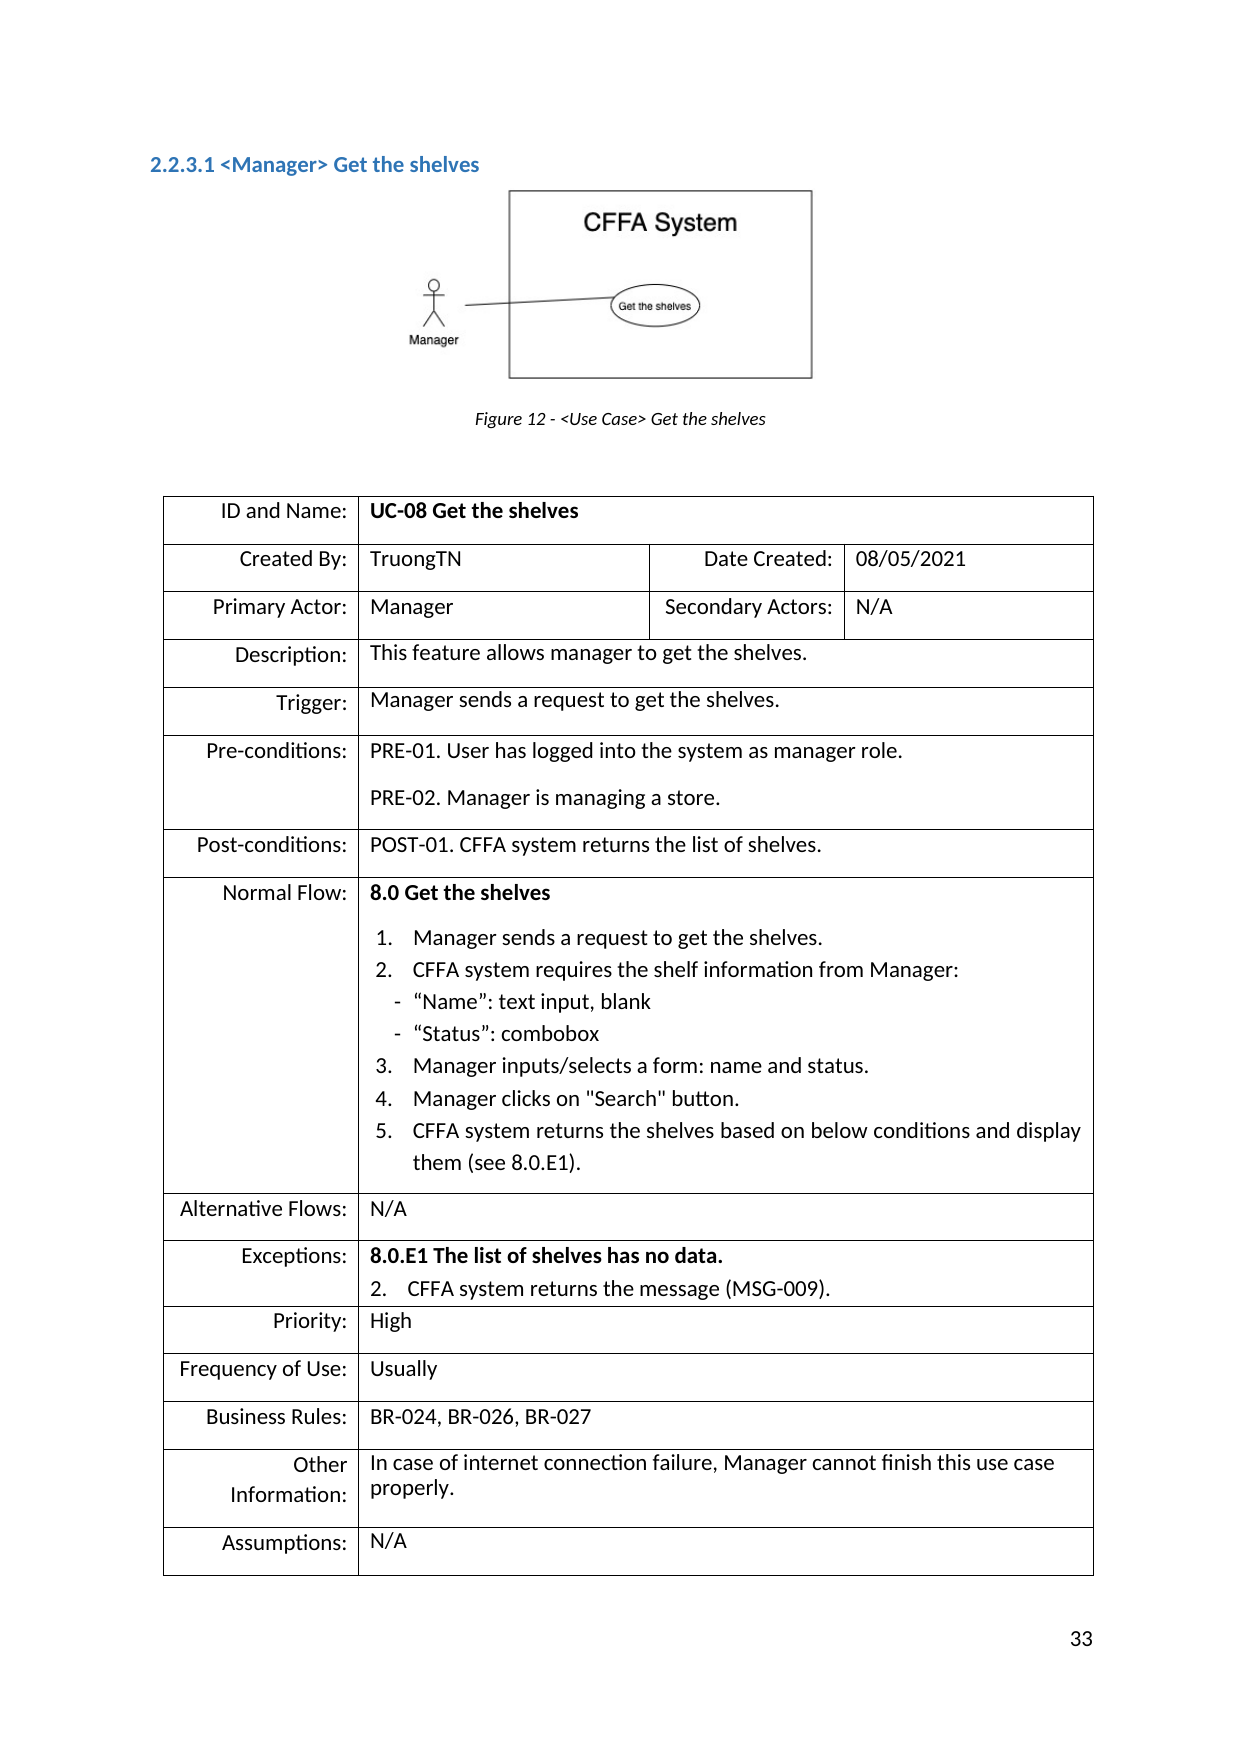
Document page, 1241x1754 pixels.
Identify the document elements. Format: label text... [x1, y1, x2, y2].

table_cell PRE-01. User has logged into the system as manager role. PRE-02. Manager is managing a store. [359, 736, 1093, 829]
table_cell Trigger: [164, 688, 358, 735]
table_cell Frequency of Use: [164, 1354, 358, 1401]
subtitle 2.2.3.1 <Manager> Get the shelves [150, 150, 1093, 178]
table_cell High [359, 1307, 1093, 1353]
table_cell 08/05/2021 [845, 545, 1093, 591]
table_cell 8.0.E1 The list of shelves has no data. CFFA system returns the message (MSG-009). [359, 1241, 1093, 1306]
table_cell Pre-conditions: [164, 736, 358, 829]
table_cell Assumptions: [164, 1528, 358, 1575]
table_cell This feature allows manager to get the shelves. [359, 640, 1093, 687]
table_cell Manager [359, 592, 649, 639]
table_cell Priority: [164, 1307, 358, 1353]
table_cell Post-conditions: [164, 830, 358, 877]
table_cell Other Information: [164, 1450, 358, 1527]
table_cell N/A [359, 1528, 1093, 1575]
text Figure 12 - <Use Case> Get the shelves [150, 407, 1093, 430]
table_cell N/A [359, 1194, 1093, 1240]
table_header UC-08 Get the shelves [359, 497, 1093, 543]
table_cell Primary Actor: [164, 592, 358, 639]
table_cell Created By: [164, 545, 358, 591]
table_cell N/A [845, 592, 1093, 639]
table_cell In case of internet connection failure, Manager cannot finish this use case properly. [359, 1450, 1093, 1527]
table_cell 8.0 Get the shelves Manager sends a request to get the shelves. CFFA system requires the shelf information from Manager: “Name”: text input, blank “Status”: combobox Manager inputs/selects a form: name and status. Manager clicks on "Search" button. CFFA system returns the shelves based on below conditions and display them (see 8.0.E1). [359, 878, 1093, 1193]
table_cell POST-01. CFFA system returns the list of shelves. [359, 830, 1093, 877]
table_header ID and Name: [164, 497, 358, 543]
table_cell Exceptions: [164, 1241, 358, 1306]
table_cell Manager sends a request to get the shelves. [359, 688, 1093, 735]
table_cell Business Rules: [164, 1402, 358, 1449]
table_cell Usually [359, 1354, 1093, 1401]
table_cell Secondary Actors: [650, 592, 844, 639]
picture [399, 180, 844, 389]
table_cell TruongTN [359, 545, 649, 591]
table_cell Date Created: [650, 545, 844, 591]
table_cell Alternative Flows: [164, 1194, 358, 1240]
table_cell Description: [164, 640, 358, 687]
table_cell Normal Flow: [164, 878, 358, 1193]
table_cell BR-024, BR-026, BR-027 [359, 1402, 1093, 1449]
